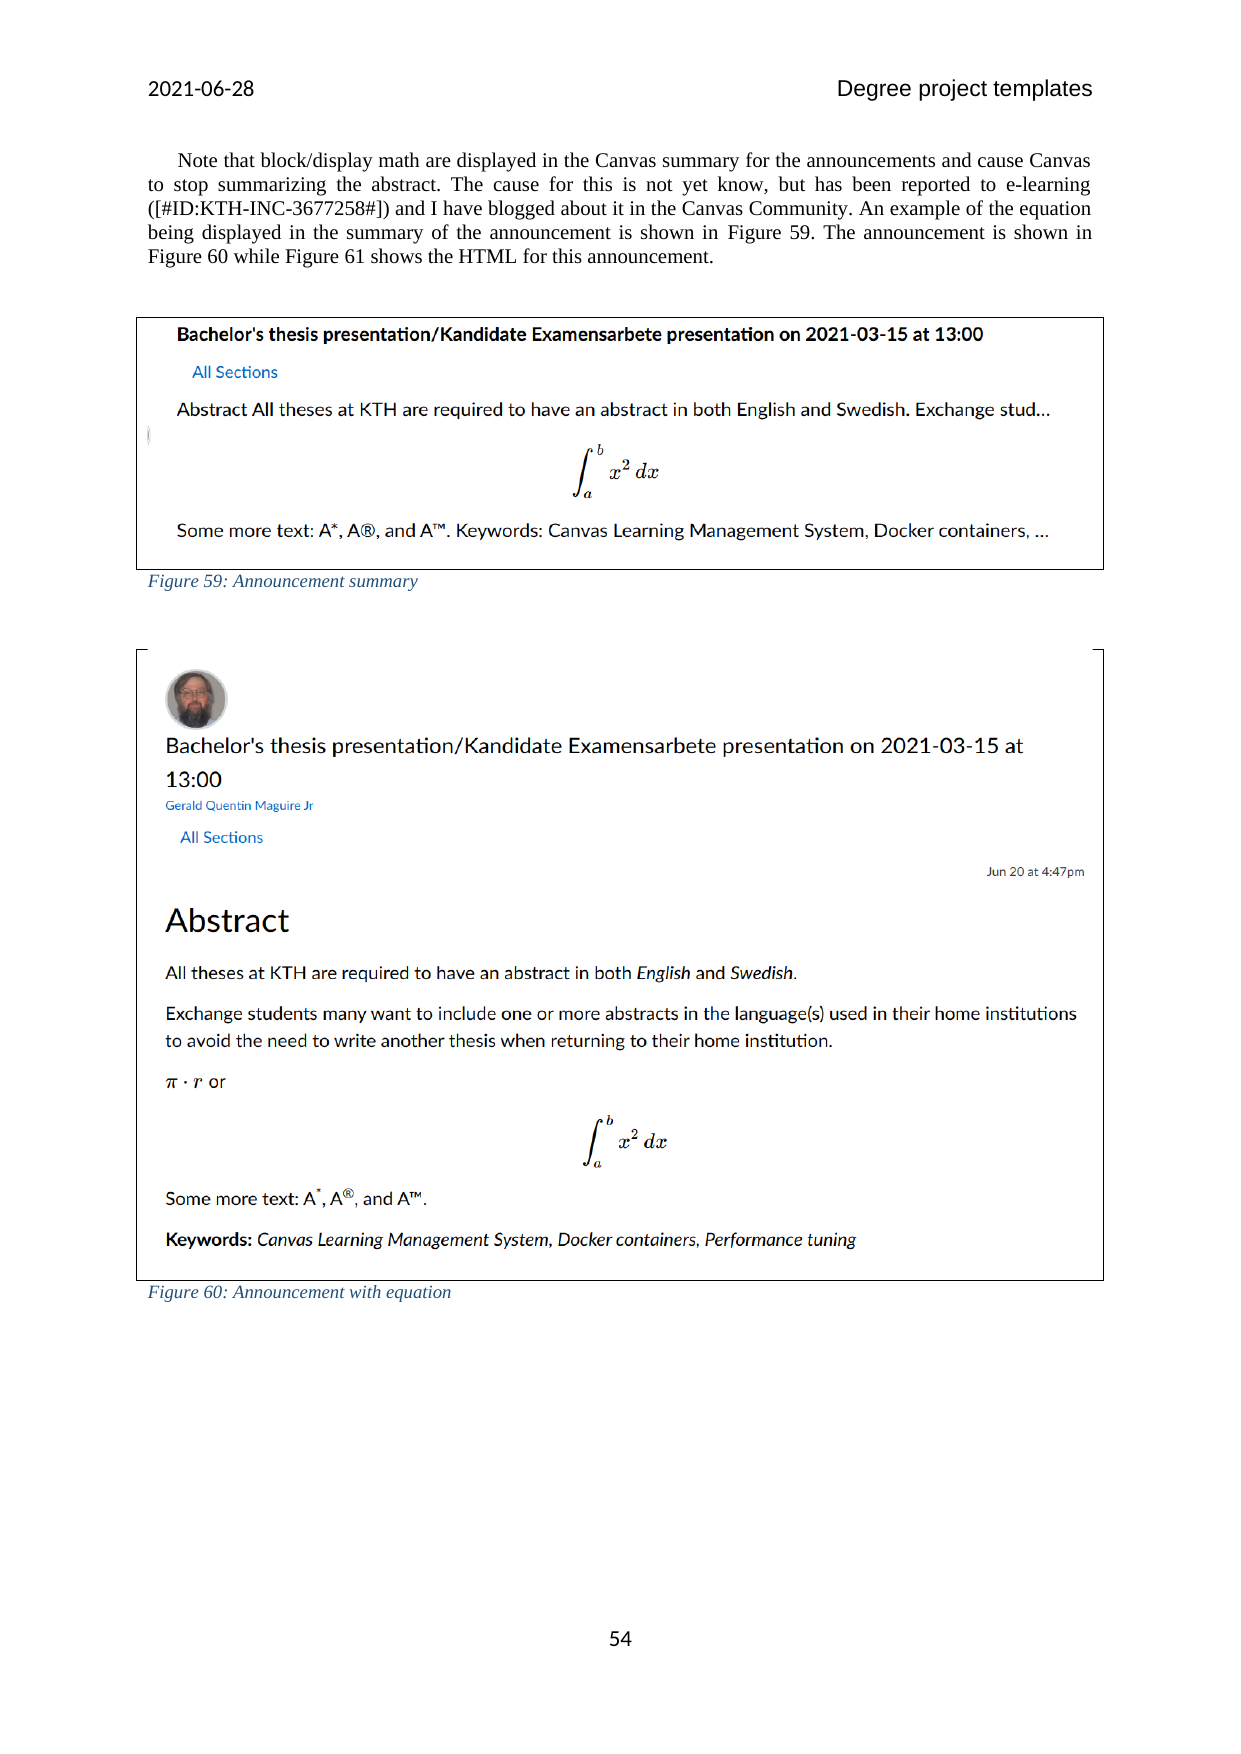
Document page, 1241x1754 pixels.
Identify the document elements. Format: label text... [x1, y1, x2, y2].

text Note that block/display math are displayed in the Canvas summary for the announcements and cause Canvas to stop summarizing the abstract. The cause for this is not yet know, but has been reported to e-learning ([#ID:KTH-INC-3677258#]) and I have blogged about it in the Canvas Community. An example of the equation being displayed in the summary of the announcement is shown in Figure 59. The announcement is shown in Figure 60 while Figure 61 shows the HTML for this announcement. [148, 148, 1093, 268]
picture [147, 318, 1093, 556]
picture [147, 649, 1093, 1268]
text Figure 60: Announcement with equation [148, 1281, 1093, 1302]
text Figure 59: Announcement summary [148, 570, 1093, 591]
table_header [137, 650, 1103, 1280]
table_header [137, 318, 1103, 568]
